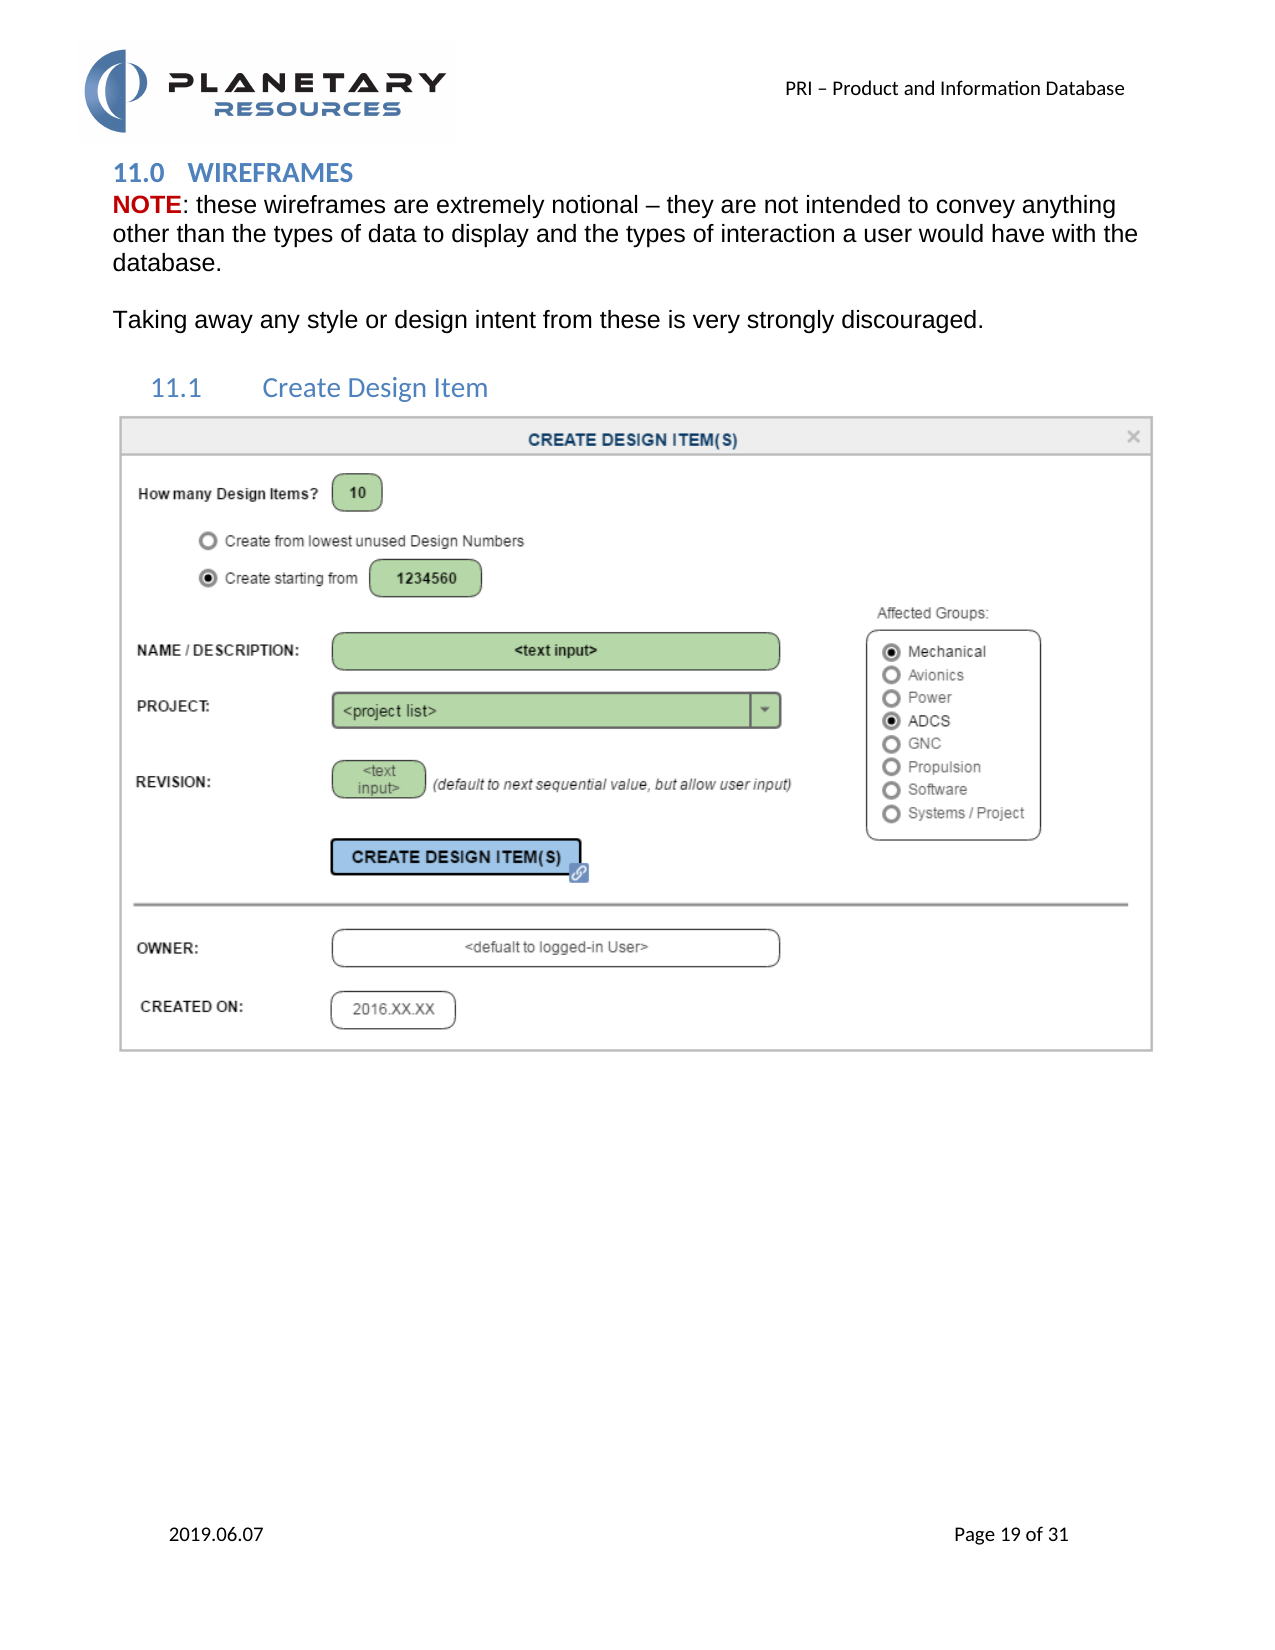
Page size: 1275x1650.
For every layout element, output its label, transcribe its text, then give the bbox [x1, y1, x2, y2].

picture [75, 40, 456, 142]
picture [112, 405, 1163, 1063]
subtitle WIREFRAMES [112, 154, 1162, 190]
subtitle Create Design Item [150, 369, 1162, 405]
text NOTE: these wireframes are extremely notional – they are not intended to convey anything other than the types of data to display and the types of interaction a user would have with the database. [112, 190, 1162, 276]
text Taking away any style or design intent from these is very strongly discouraged. [112, 305, 1162, 334]
